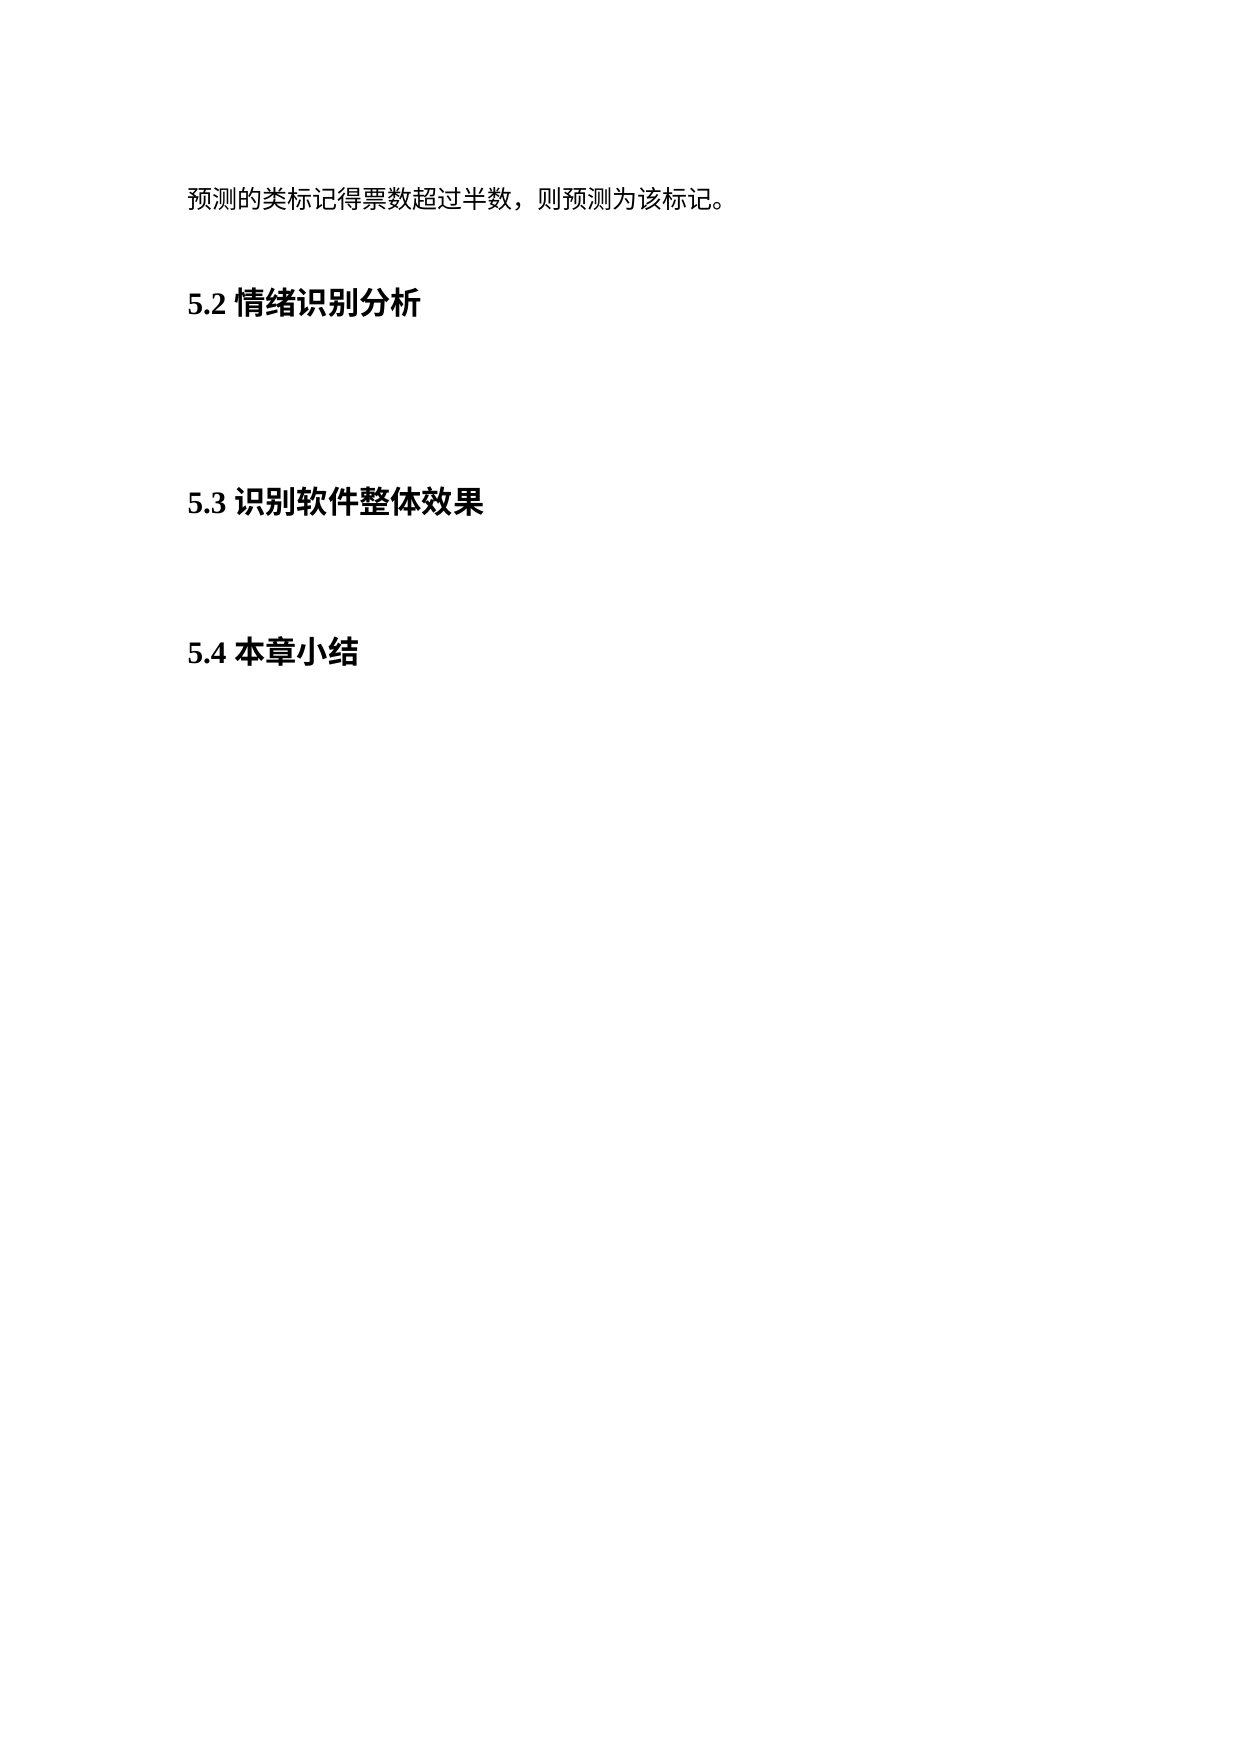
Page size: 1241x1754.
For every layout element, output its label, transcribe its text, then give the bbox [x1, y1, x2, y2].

subtitle 5.4 本章小结 [187, 616, 1053, 683]
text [187, 164, 1053, 232]
subtitle 5.2 情绪识别分析 [187, 267, 1053, 335]
subtitle 5.3 识别软件整体效果 [187, 465, 1053, 533]
